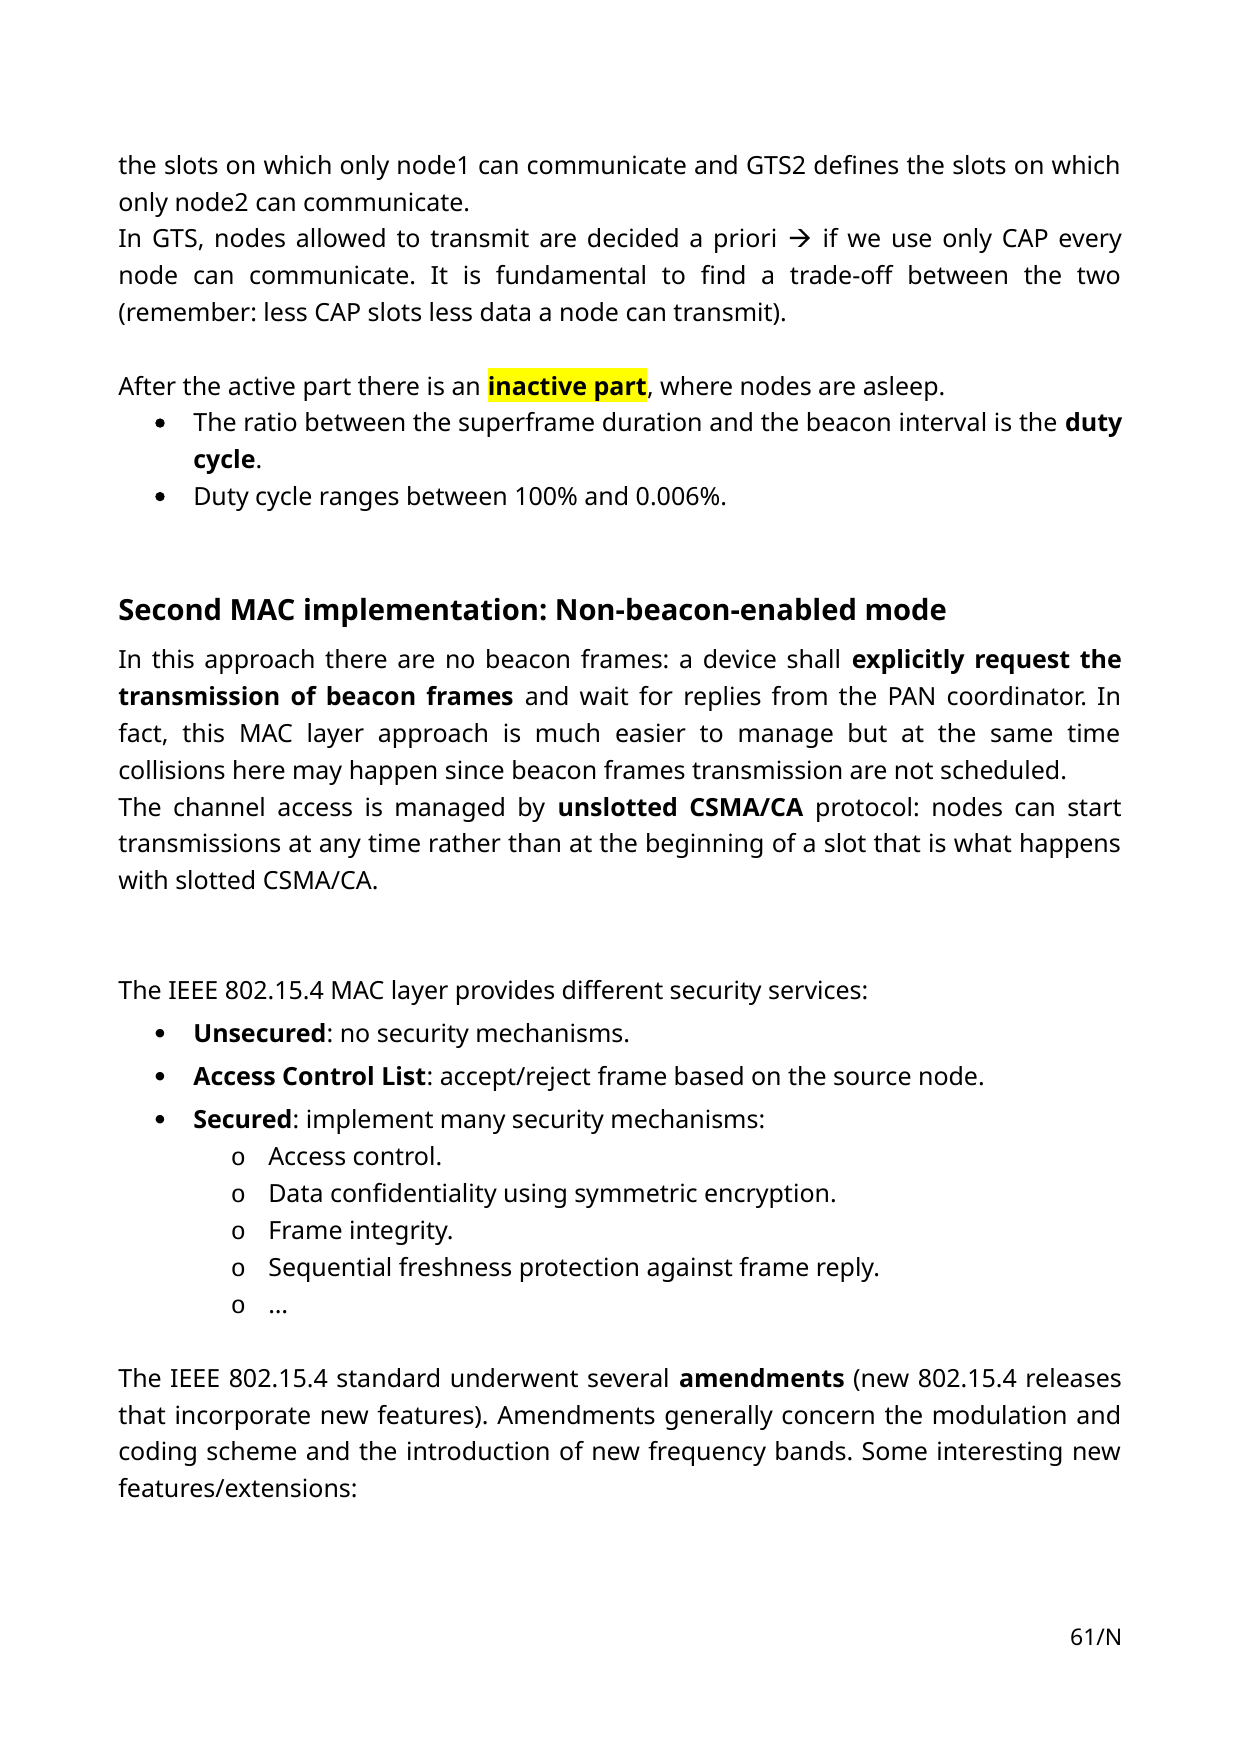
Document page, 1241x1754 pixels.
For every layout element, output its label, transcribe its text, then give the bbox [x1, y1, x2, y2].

list Access Control List: accept/reject frame based on the source node. [156, 1059, 1122, 1093]
text The IEEE 802.15.4 standard underwent several amendments (new 802.15.4 releases that incorporate new features). Amendments generally concern the modulation and coding scheme and the introduction of new frequency bands. Some interesting new features/extensions: [118, 1361, 1122, 1505]
text The channel access is managed by unslotted CSMA/CA protocol: nodes can start transmissions at any time rather than at the beginning of a slot that is what happens with slotted CSMA/CA. [118, 789, 1122, 897]
list … [231, 1287, 1122, 1321]
text Second MAC implementation: Non-beacon-enabled mode [118, 589, 1122, 628]
list Sequential freshness protection against frame reply. [231, 1250, 1122, 1284]
list Data confidentiality using symmetric encryption. [231, 1176, 1122, 1210]
text The IEEE 802.15.4 MAC layer provides different security services: [118, 973, 1122, 1007]
list Unsecured: no security mechanisms. [156, 1016, 1122, 1050]
text After the active part there is an inactive part, where nodes are asleep. [647, 368, 1122, 402]
text In this approach there are no beacon frames: a device shall explicitly request the transmission of beacon frames and wait for replies from the PAN coordinator. In fact, this MAC layer approach is much easier to manage but at the same time collisions here may happen since beacon frames transmission are not scheduled. [118, 642, 1122, 786]
list Access control. [231, 1139, 1122, 1173]
list Duty cycle ranges between 100% and 0.006%. [156, 478, 1122, 513]
text After the active part there is an inactive part, where nodes are asleep. [118, 368, 488, 402]
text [118, 148, 1122, 218]
list Secured: implement many security mechanisms: [156, 1102, 1122, 1136]
text In GTS, nodes allowed to transmit are decided a priori if we use only CAP every node can communicate. It is fundamental to find a trade-off between the two (remember: less CAP slots less data a node can transmit). [118, 221, 1122, 329]
list The ratio between the superframe duration and the beacon interval is the duty cycle. [156, 405, 1122, 476]
list Frame integrity. [231, 1213, 1122, 1247]
